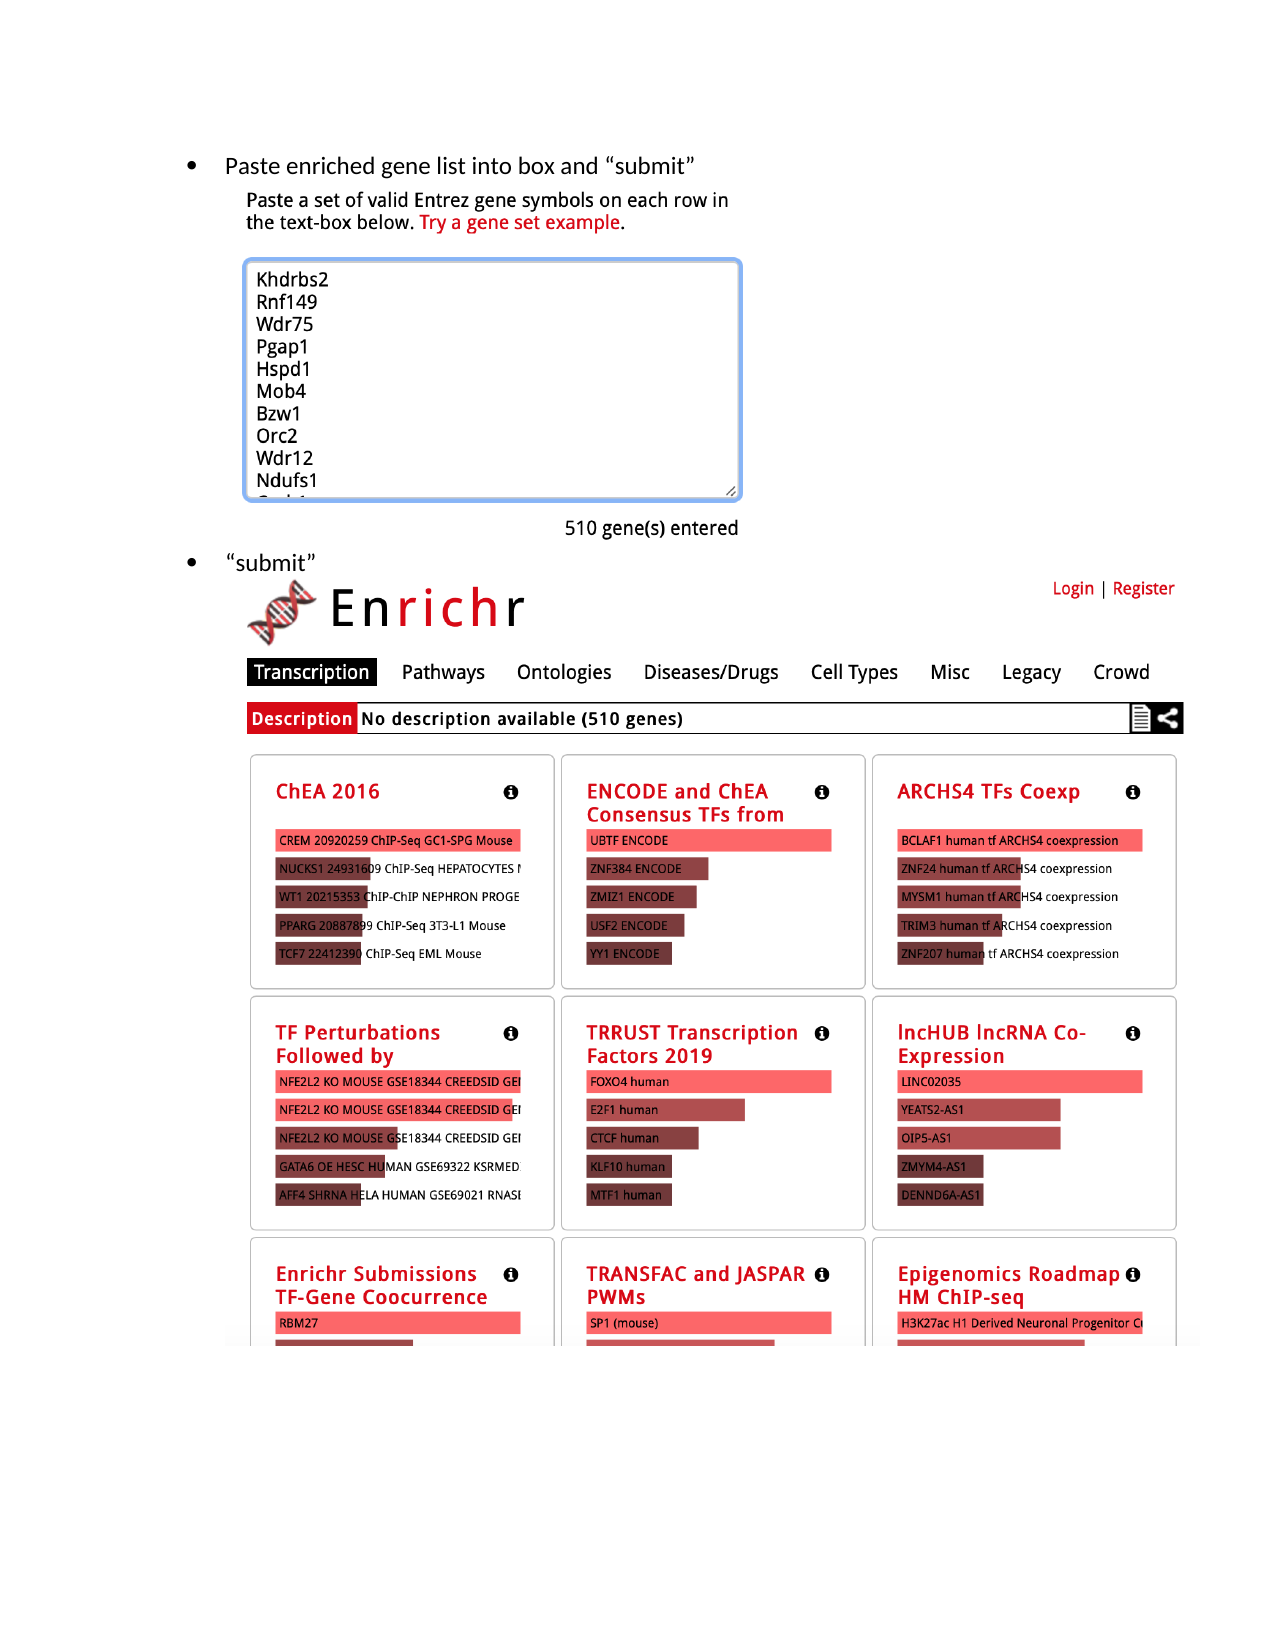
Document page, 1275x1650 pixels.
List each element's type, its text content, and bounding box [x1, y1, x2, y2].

picture [225, 180, 763, 547]
picture [225, 577, 1200, 1346]
